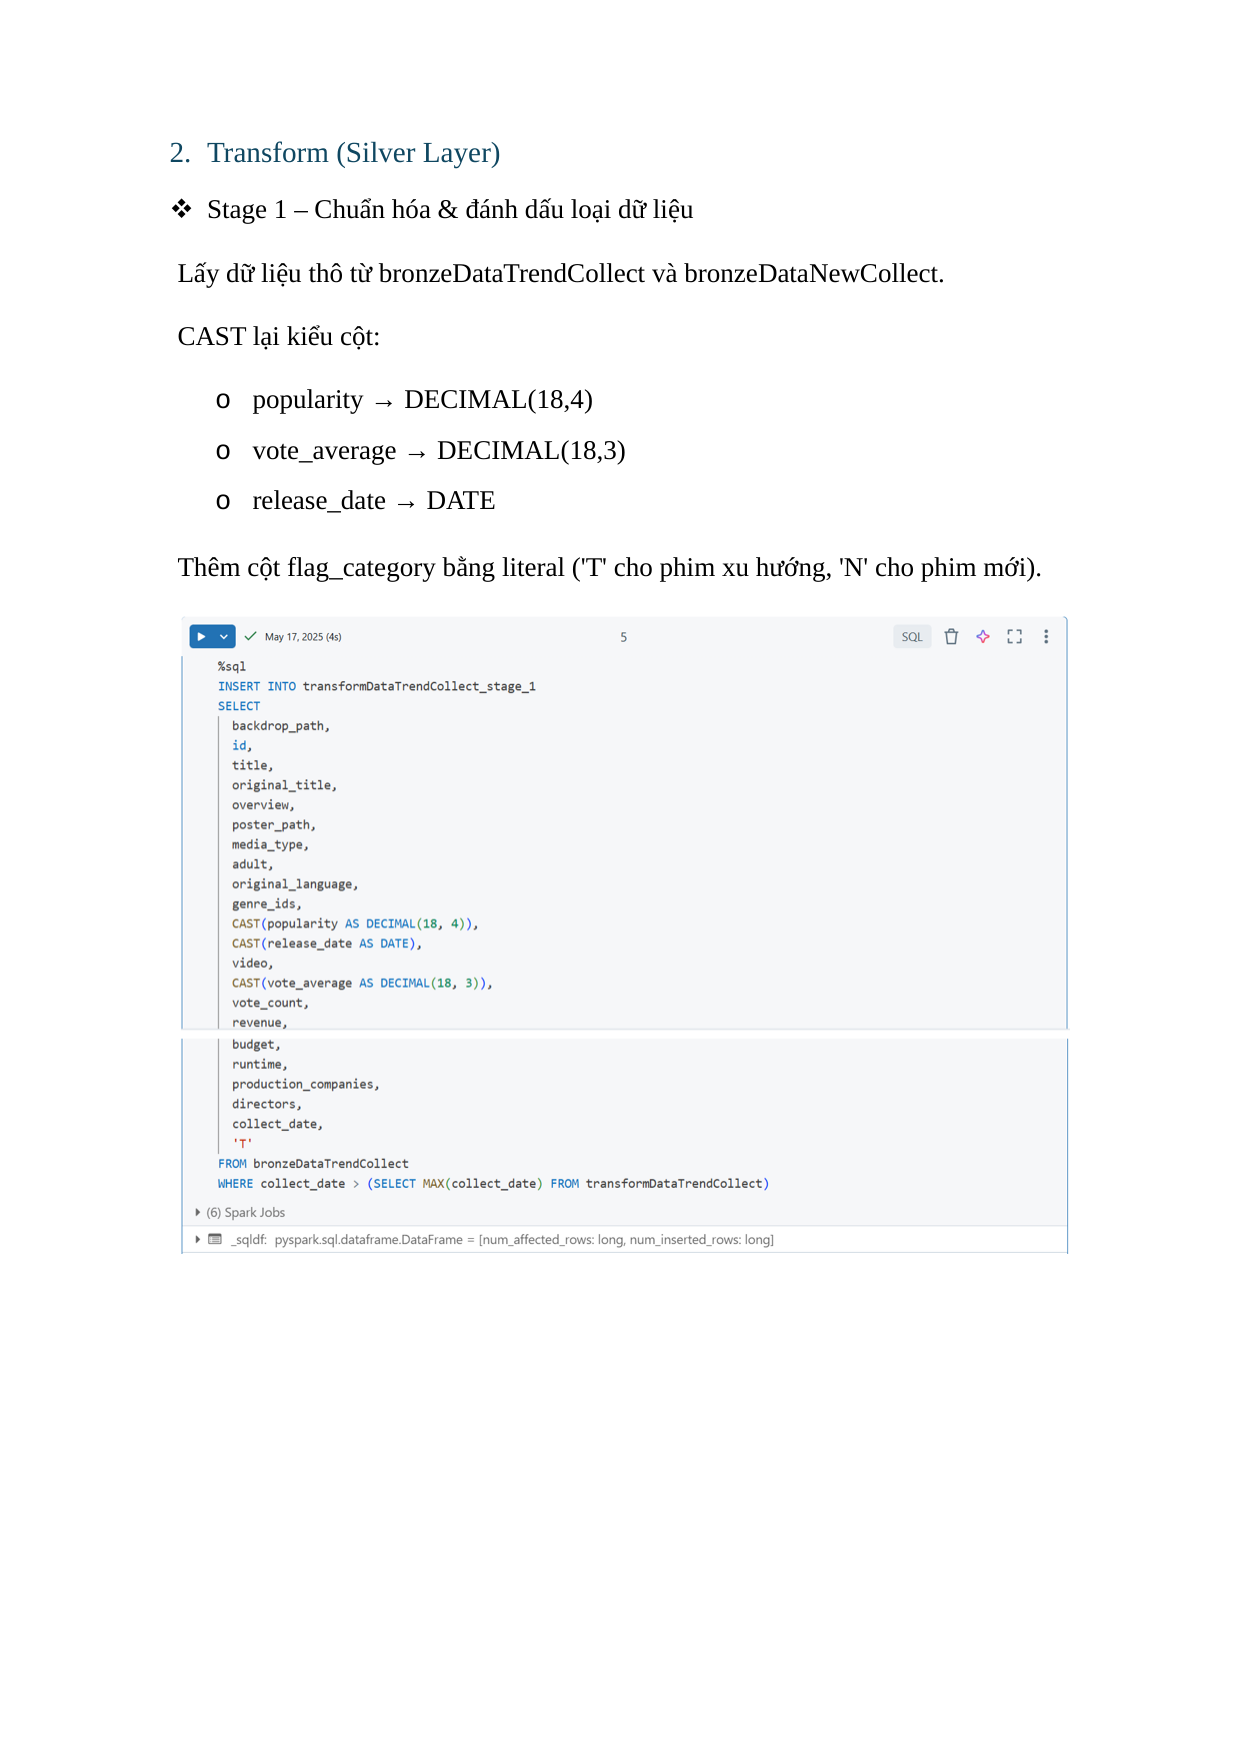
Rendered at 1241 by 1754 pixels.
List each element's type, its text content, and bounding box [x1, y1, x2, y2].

text Lấy dữ liệu thô từ bronzeDataTrendCollect và bronzeDataNewCollect. [177, 257, 1122, 288]
subtitle Transform (Silver Layer) [169, 135, 1122, 168]
list Stage 1 – Chuẩn hóa & đánh dấu loại dữ liệu [169, 193, 1122, 225]
text CAST lại kiểu cột: [177, 320, 1122, 351]
list vote_average → DECIMAL(18,3) [215, 434, 1122, 467]
list popularity → DECIMAL(18,4) [215, 384, 1122, 417]
text Thêm cột flag_category bằng literal ('T' cho phim xu hướng, 'N' cho phim mới). [177, 551, 1122, 582]
picture [177, 613, 1072, 1255]
list release_date → DATE [215, 484, 1122, 517]
